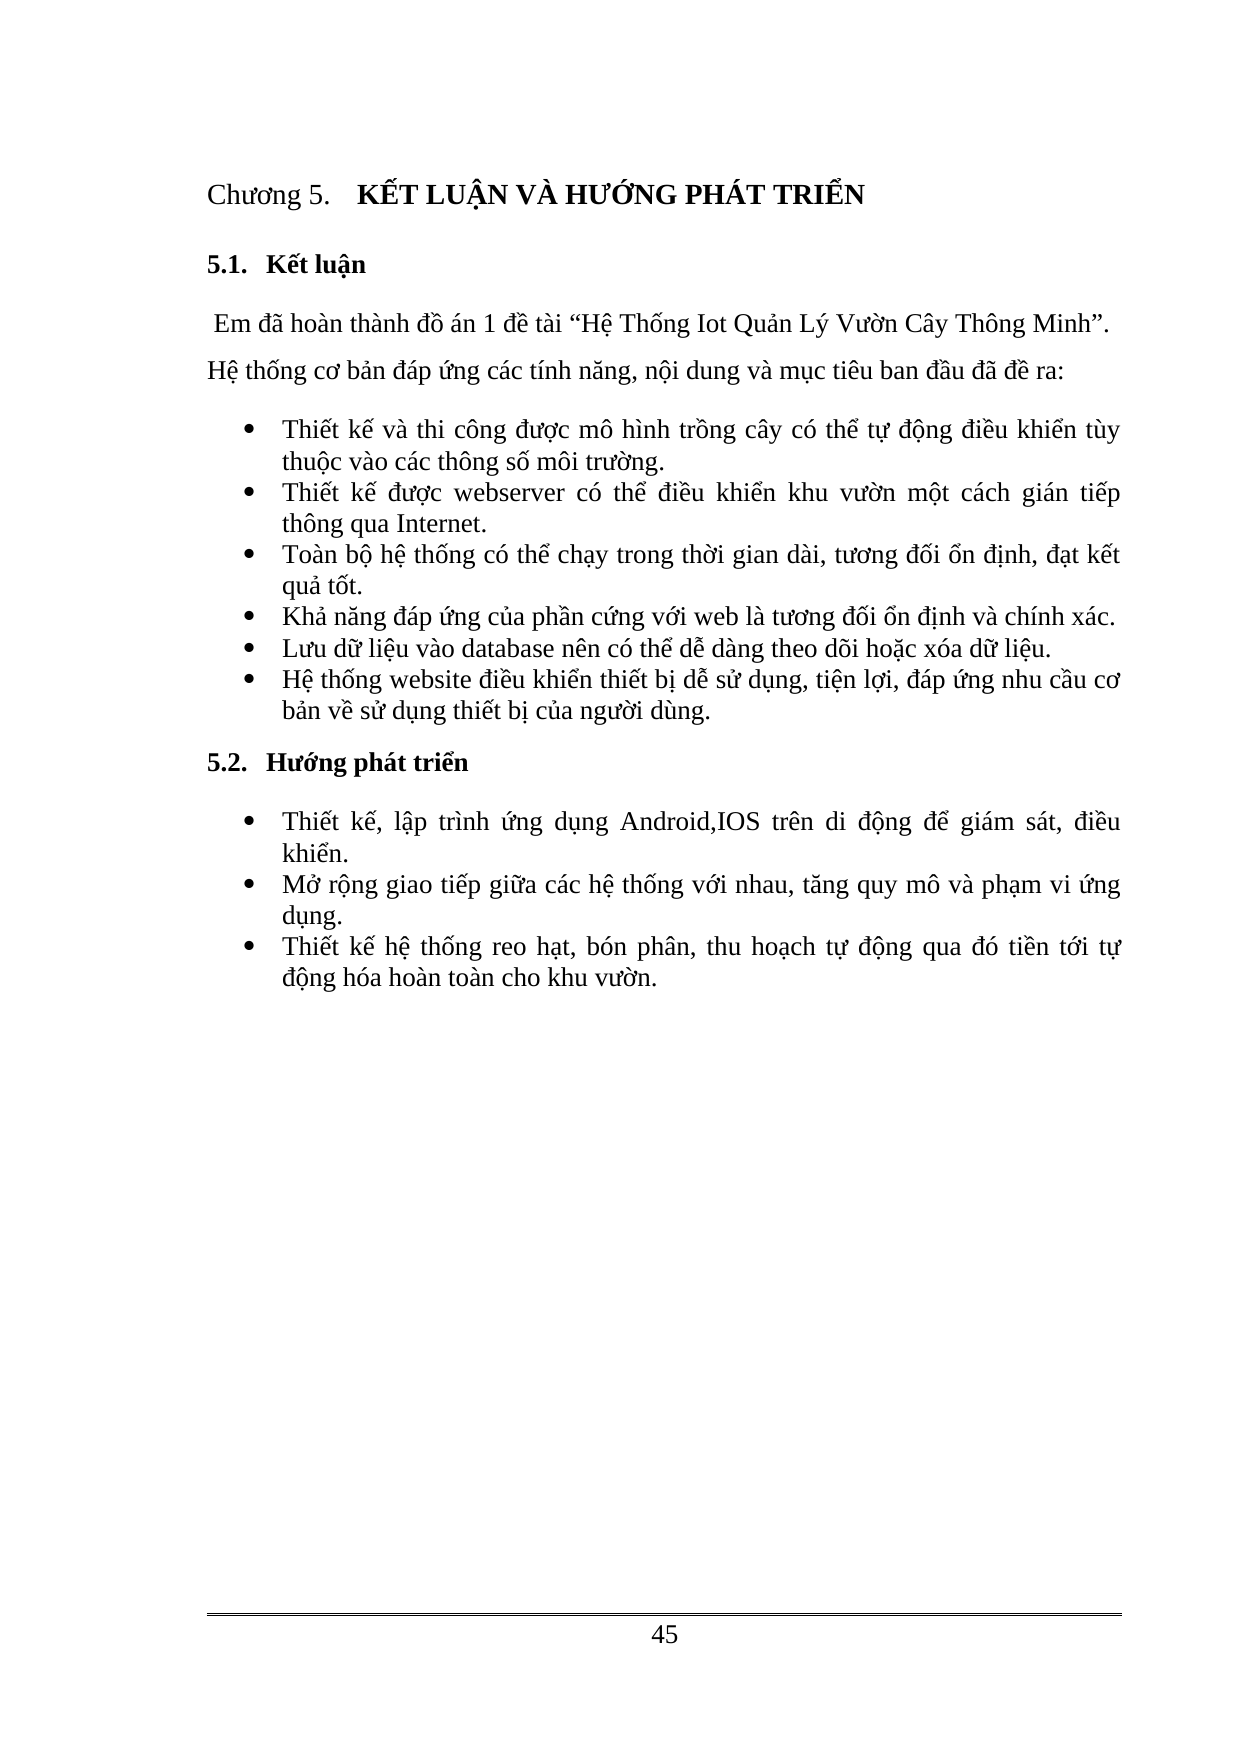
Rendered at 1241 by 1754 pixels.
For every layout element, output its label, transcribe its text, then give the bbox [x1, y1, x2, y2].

list Thiết kế được webserver có thể điều khiển khu vườn một cách gián tiếp thông qua Internet. [244, 476, 1122, 538]
list Hệ thống website điều khiển thiết bị dễ sử dụng, tiện lợi, đáp ứng nhu cầu cơ bản về sử dụng thiết bị của người dùng. [244, 663, 1122, 725]
text Em đã hoàn thành đồ án 1 đề tài “Hệ Thống Iot Quản Lý Vườn Cây Thông Minh”. Hệ thống cơ bản đáp ứng các tính năng, nội dung và mục tiêu ban đầu đã đề ra: [207, 307, 1122, 385]
list Mở rộng giao tiếp giữa các hệ thống với nhau, tăng quy mô và phạm vi ứng dụng. [244, 868, 1122, 930]
list Thiết kế và thi công được mô hình trồng cây có thể tự động điều khiển tùy thuộc vào các thông số môi trường. [244, 413, 1122, 476]
list Lưu dữ liệu vào database nên có thể dễ dàng theo dõi hoặc xóa dữ liệu. [244, 632, 1122, 663]
list Thiết kế hệ thống reo hạt, bón phân, thu hoạch tự động qua đó tiền tới tự động hóa hoàn toàn cho khu vườn. [244, 930, 1122, 993]
subtitle KẾT LUẬN VÀ HƯỚNG PHÁT TRIỂN [207, 177, 1122, 211]
list Thiết kế, lập trình ứng dụng Android,IOS trên di động để giám sát, điều khiển. [244, 805, 1122, 868]
list Khả năng đáp ứng của phần cứng với web là tương đối ổn định và chính xác. [244, 601, 1122, 632]
list Toàn bộ hệ thống có thể chạy trong thời gian dài, tương đối ổn định, đạt kết quả tốt. [244, 538, 1122, 601]
subtitle Hướng phát triển [207, 746, 1122, 777]
subtitle Kết luận [207, 248, 1122, 279]
